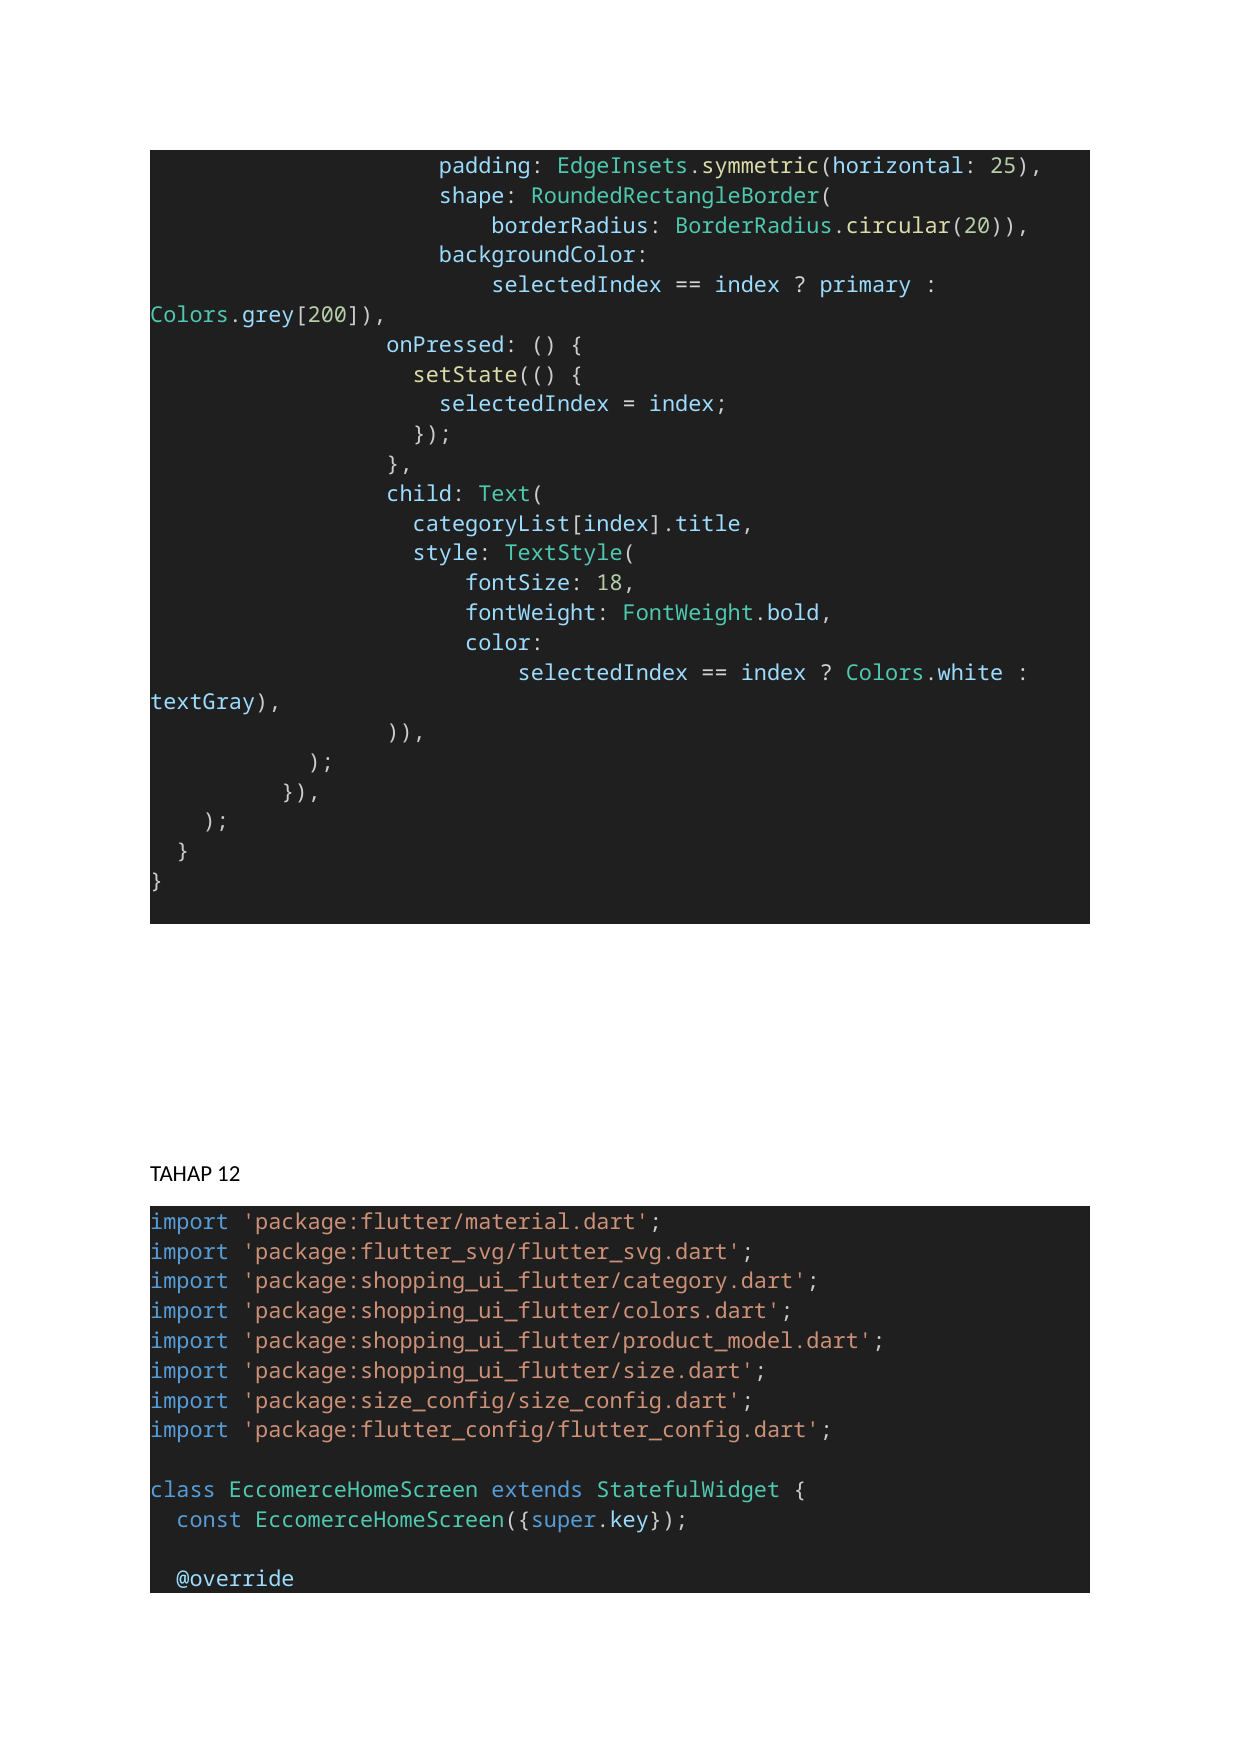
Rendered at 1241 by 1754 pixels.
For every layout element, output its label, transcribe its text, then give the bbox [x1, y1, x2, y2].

text onPressed: () { [150, 329, 1090, 358]
text fontWeight: FontWeight.bold, [150, 597, 1090, 627]
text import 'package:shopping_ui_flutter/size.dart'; [150, 1355, 1090, 1384]
text TAHAP 12 [150, 1159, 1090, 1187]
text @override [150, 1563, 1090, 1593]
text color: [150, 627, 1090, 656]
text const EccomerceHomeScreen({super.key}); [150, 1504, 1090, 1533]
text borderRadius: BorderRadius.circular(20)), [150, 209, 1090, 239]
text }, [150, 448, 1090, 478]
text setState(() { [150, 358, 1090, 388]
text import 'package:size_config/size_config.dart'; [150, 1384, 1090, 1414]
text selectedIndex == index ? Colors.white : textGray), [150, 656, 1090, 716]
text shape: RoundedRectangleBorder( [150, 180, 1090, 209]
text import 'package:flutter/material.dart'; [150, 1206, 1090, 1236]
text import 'package:shopping_ui_flutter/colors.dart'; [150, 1295, 1090, 1325]
text } [150, 865, 1090, 895]
text import 'package:shopping_ui_flutter/product_model.dart'; [150, 1325, 1090, 1355]
text ); [150, 805, 1090, 835]
text }); [150, 418, 1090, 448]
text import 'package:flutter_config/flutter_config.dart'; [150, 1414, 1090, 1444]
text }), [150, 776, 1090, 805]
text import 'package:flutter_svg/flutter_svg.dart'; [150, 1236, 1090, 1265]
text selectedIndex == index ? primary : Colors.grey[200]), [150, 269, 1090, 329]
text padding: EdgeInsets.symmetric(horizontal: 25), [150, 150, 1090, 180]
text } [150, 835, 1090, 865]
text import 'package:shopping_ui_flutter/category.dart'; [150, 1265, 1090, 1295]
text )), [150, 716, 1090, 746]
text child: Text( [150, 478, 1090, 507]
text categoryList[index].title, [150, 507, 1090, 537]
text selectedIndex = index; [150, 388, 1090, 418]
text backgroundColor: [150, 239, 1090, 269]
text fontSize: 18, [150, 567, 1090, 597]
text ); [150, 746, 1090, 776]
text class EccomerceHomeScreen extends StatefulWidget { [150, 1474, 1090, 1504]
text style: TextStyle( [150, 537, 1090, 567]
